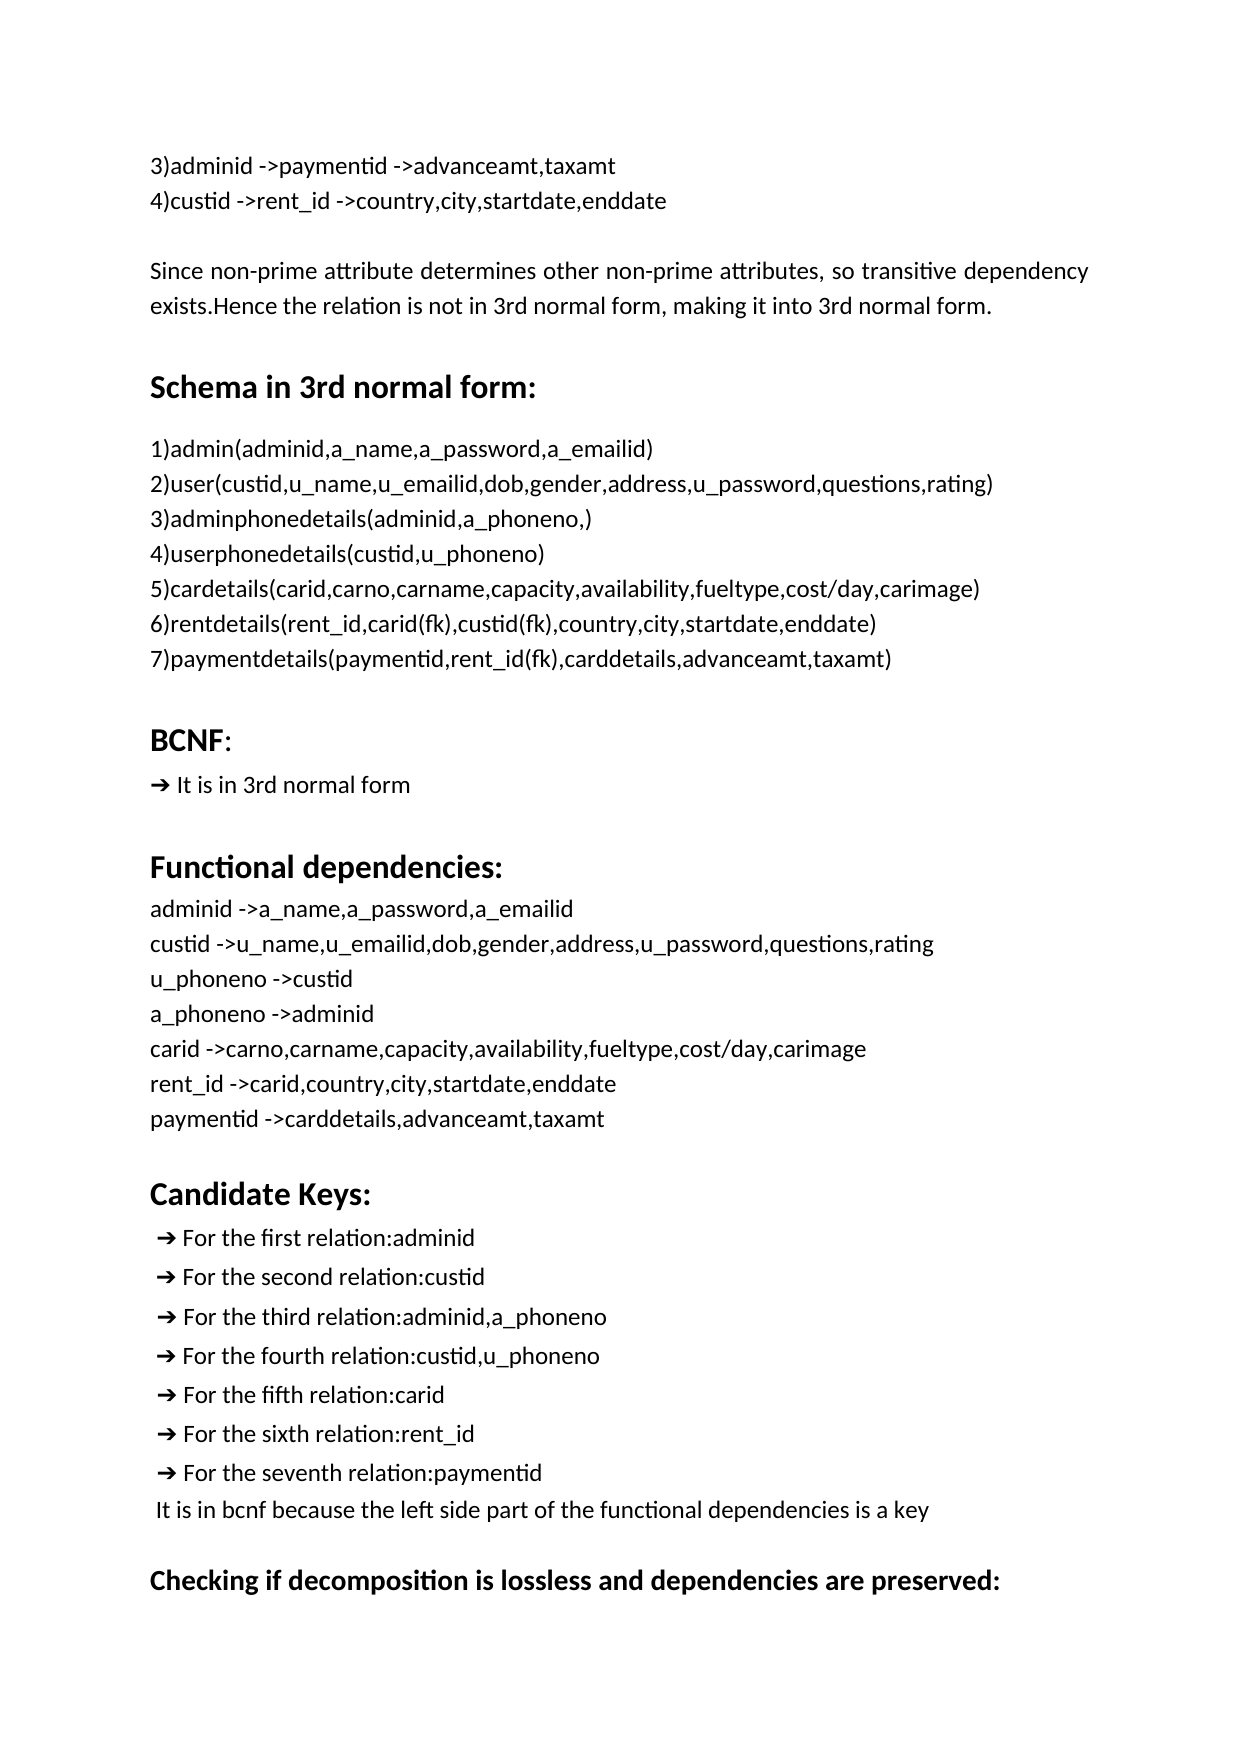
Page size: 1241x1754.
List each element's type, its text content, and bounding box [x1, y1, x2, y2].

text ➔ It is in 3rd normal form [150, 766, 1090, 800]
text ➔ For the seventh relation:paymentid [150, 1455, 1090, 1489]
text ➔ For the fifth relation:carid [150, 1377, 1090, 1411]
text u_phoneno ->custid [150, 963, 1090, 994]
text ➔ For the sixth relation:rent_id [150, 1416, 1090, 1450]
text Functional dependencies: [150, 846, 1090, 887]
text paymentid ->carddetails,advanceamt,taxamt [150, 1103, 1090, 1134]
text ➔ For the first relation:adminid [150, 1220, 1090, 1254]
text rent_id ->carid,country,city,startdate,enddate [150, 1068, 1090, 1099]
text It is in bcnf because the left side part of the functional dependencies is a key [150, 1494, 1090, 1524]
text ➔ For the third relation:adminid,a_phoneno [150, 1298, 1090, 1332]
text adminid ->a_name,a_password,a_emailid [150, 893, 1090, 924]
text 1)admin(adminid,a_name,a_password,a_emailid) 2)user(custid,u_name,u_emailid,dob,gender,address,u_password,questions,rating) 3)adminphonedetails(adminid,a_phoneno,) [150, 433, 1090, 534]
text Candidate Keys: [150, 1173, 1090, 1214]
text ➔ For the fourth relation:custid,u_phoneno [150, 1337, 1090, 1371]
text 4)userphonedetails(custid,u_phoneno) 5)cardetails(carid,carno,carname,capacity,availability,fueltype,cost/day,carimage) 6)rentdetails(rent_id,carid(fk),custid(fk),country,city,startdate,enddate) 7)paymentdetails(paymentid,rent_id(fk),carddetails,advanceamt,taxamt) [150, 538, 1090, 674]
text custid ->u_name,u_emailid,dob,gender,address,u_password,questions,rating [150, 928, 1090, 959]
text Since non-prime attribute determines other non-prime attributes, so transitive dependency exists.Hence the relation is not in 3rd normal form, making it into 3rd normal form. [150, 255, 1090, 321]
text BCNF: [150, 719, 1090, 760]
text carid ->carno,carname,capacity,availability,fueltype,cost/day,carimage [150, 1033, 1090, 1064]
text a_phoneno ->adminid [150, 998, 1090, 1029]
text Schema in 3rd normal form: [150, 366, 1090, 407]
text 4)custid ->rent_id ->country,city,startdate,enddate [150, 185, 1090, 216]
text Checking if decomposition is lossless and dependencies are preserved: [150, 1562, 1090, 1598]
text ➔ For the second relation:custid [150, 1259, 1090, 1293]
text 3)adminid ->paymentid ->advanceamt,taxamt [150, 150, 1090, 181]
